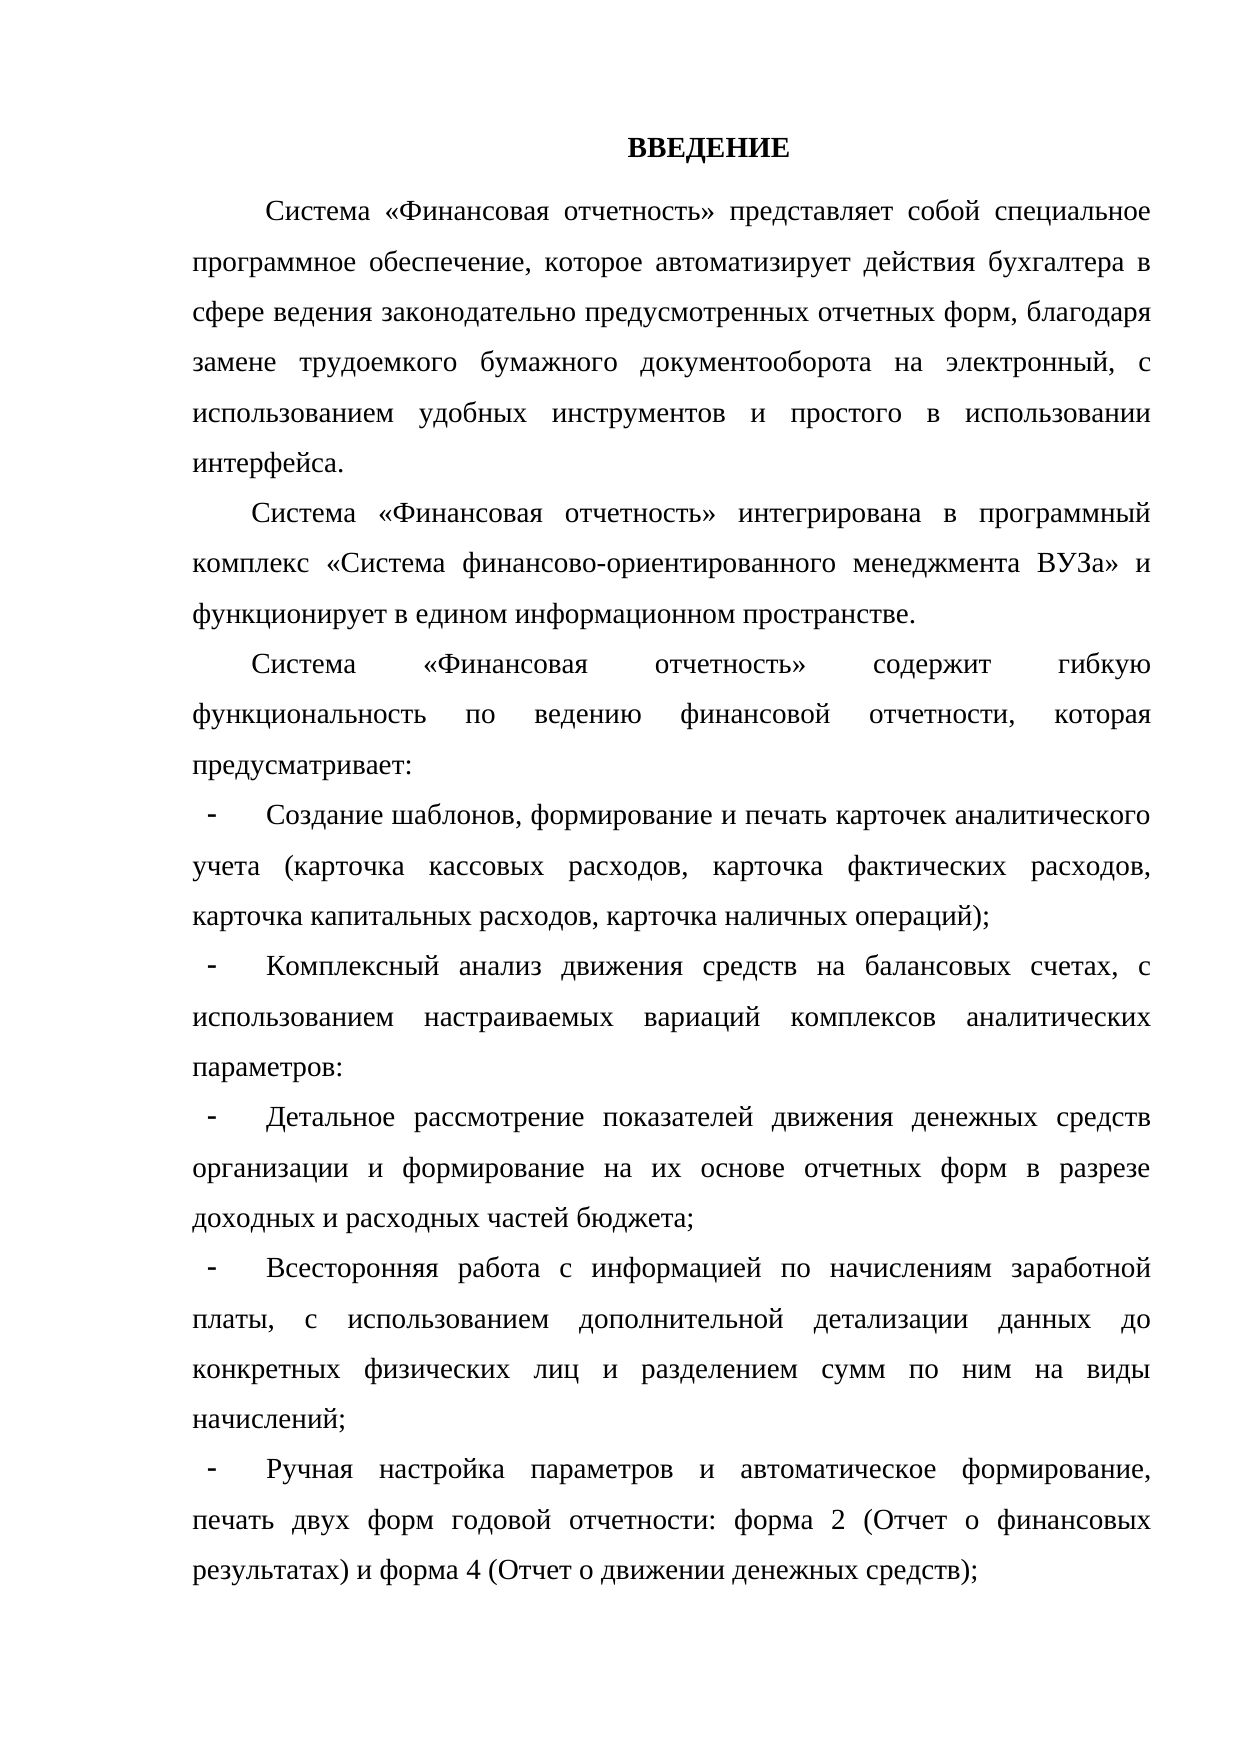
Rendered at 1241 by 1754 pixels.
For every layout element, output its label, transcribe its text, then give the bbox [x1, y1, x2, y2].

list Всесторонняя работа с информацией по начислениям заработной платы, с использованием дополнительной детализации данных до конкретных физических лиц и разделением сумм по ним на виды начислений; [192, 1250, 1152, 1435]
list Создание шаблонов, формирование и печать карточек аналитического учета (карточка кассовых расходов, карточка фактических расходов, карточка капитальных расходов, карточка наличных операций); [192, 797, 1152, 931]
list Ручная настройка параметров и автоматическое формирование, печать двух форм годовой отчетности: форма 2 (Отчет о финансовых результатах) и форма 4 (Отчет о движении денежных средств); [192, 1452, 1152, 1586]
text Система «Финансовая отчетность» интегрирована в программный комплекс «Система финансово-ориентированного менеджмента ВУЗа» и функционирует в едином информационном пространстве. [192, 495, 1152, 629]
list Детальное рассмотрение показателей движения денежных средств организации и формирование на их основе отчетных форм в разрезе доходных и расходных частей бюджета; [192, 1099, 1152, 1233]
list Комплексный анализ движения средств на балансовых счетах, с использованием настраиваемых вариаций комплексов аналитических параметров: [192, 948, 1152, 1082]
text Система «Финансовая отчетность» представляет собой специальное программное обеспечение, которое автоматизирует действия бухгалтера в сфере ведения законодательно предусмотренных отчетных форм, благодаря замене трудоемкого бумажного документооборота на электронный, с использованием удобных инструментов и простого в использовании интерфейса. [192, 193, 1152, 478]
subtitle ВВЕДЕНИЕ [192, 131, 1152, 164]
text Система «Финансовая отчетность» содержит гибкую функциональность по ведению финансовой отчетности, которая предусматривает: [192, 646, 1152, 780]
